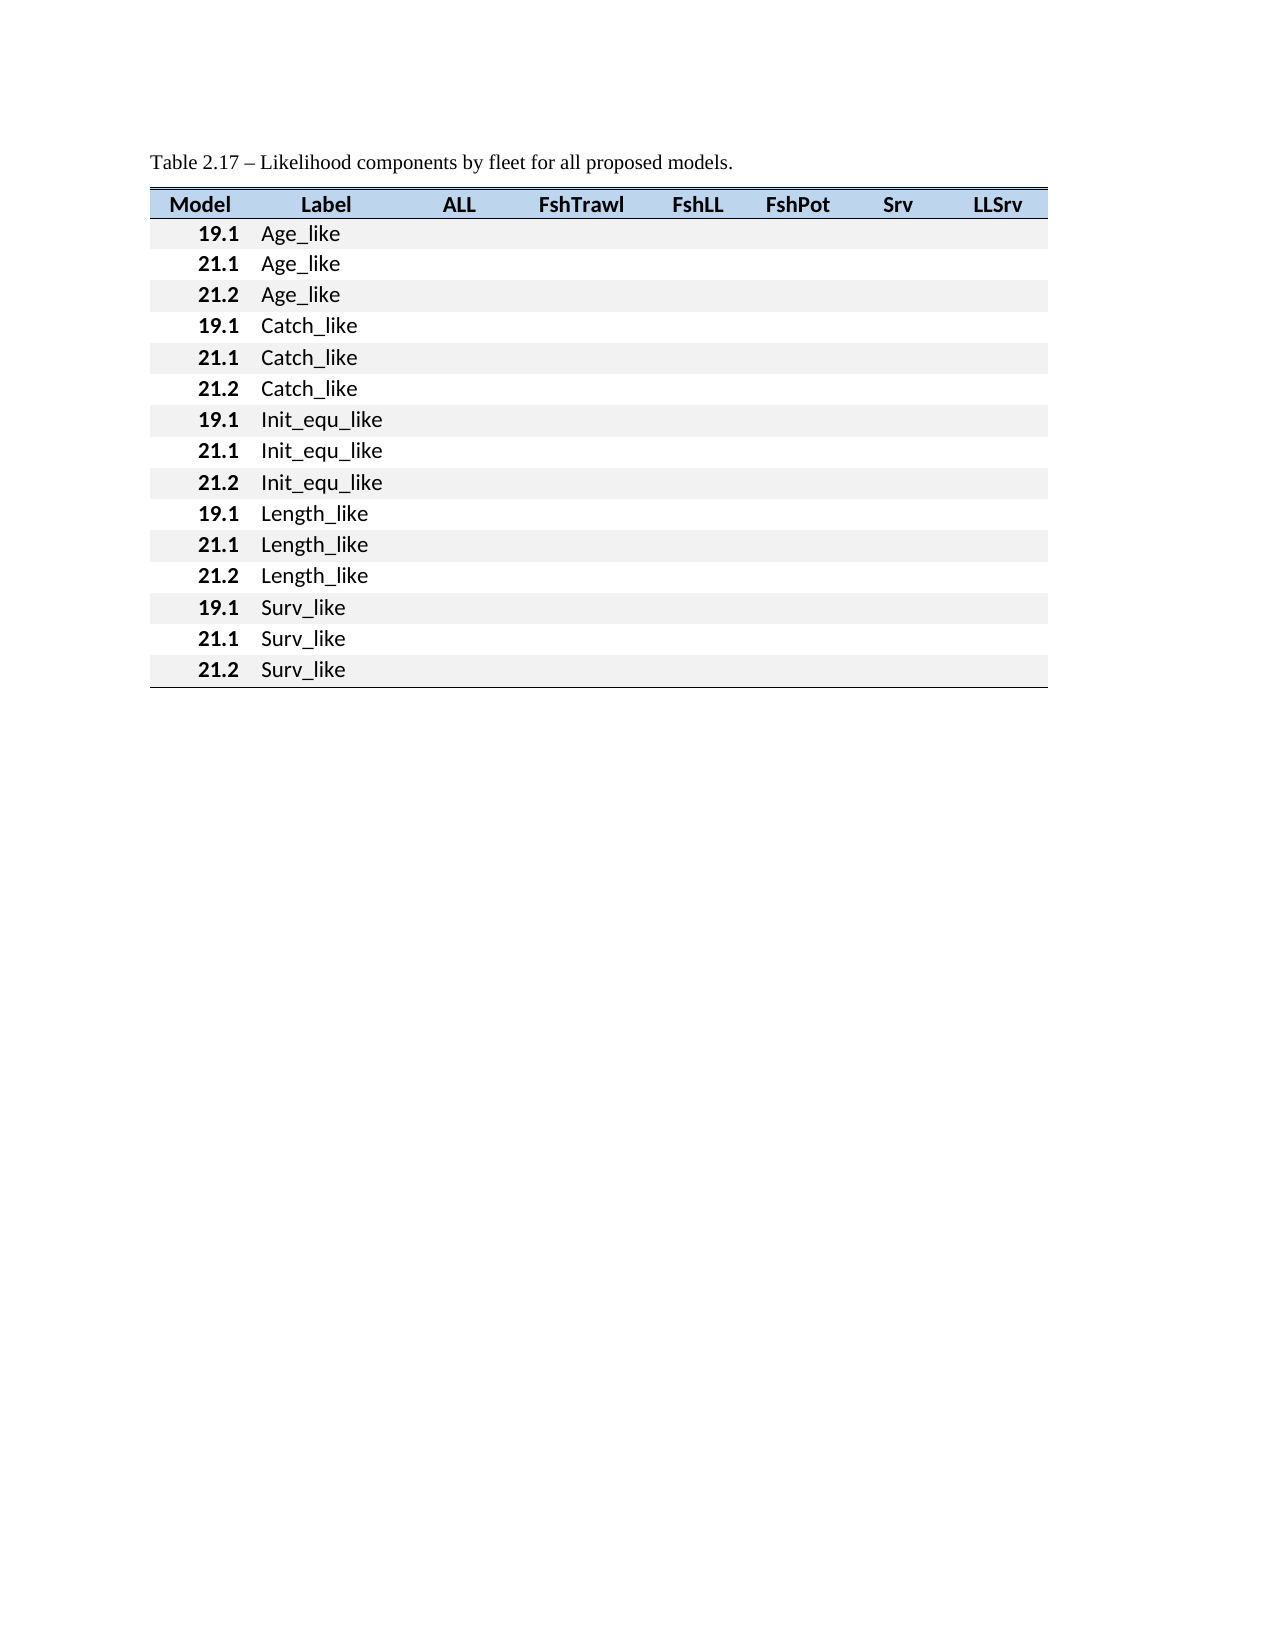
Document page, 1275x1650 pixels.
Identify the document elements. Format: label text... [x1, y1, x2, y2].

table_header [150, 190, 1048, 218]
text Table 2.17 – Likelihood components by fleet for all proposed models. [150, 150, 1125, 174]
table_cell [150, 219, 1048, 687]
